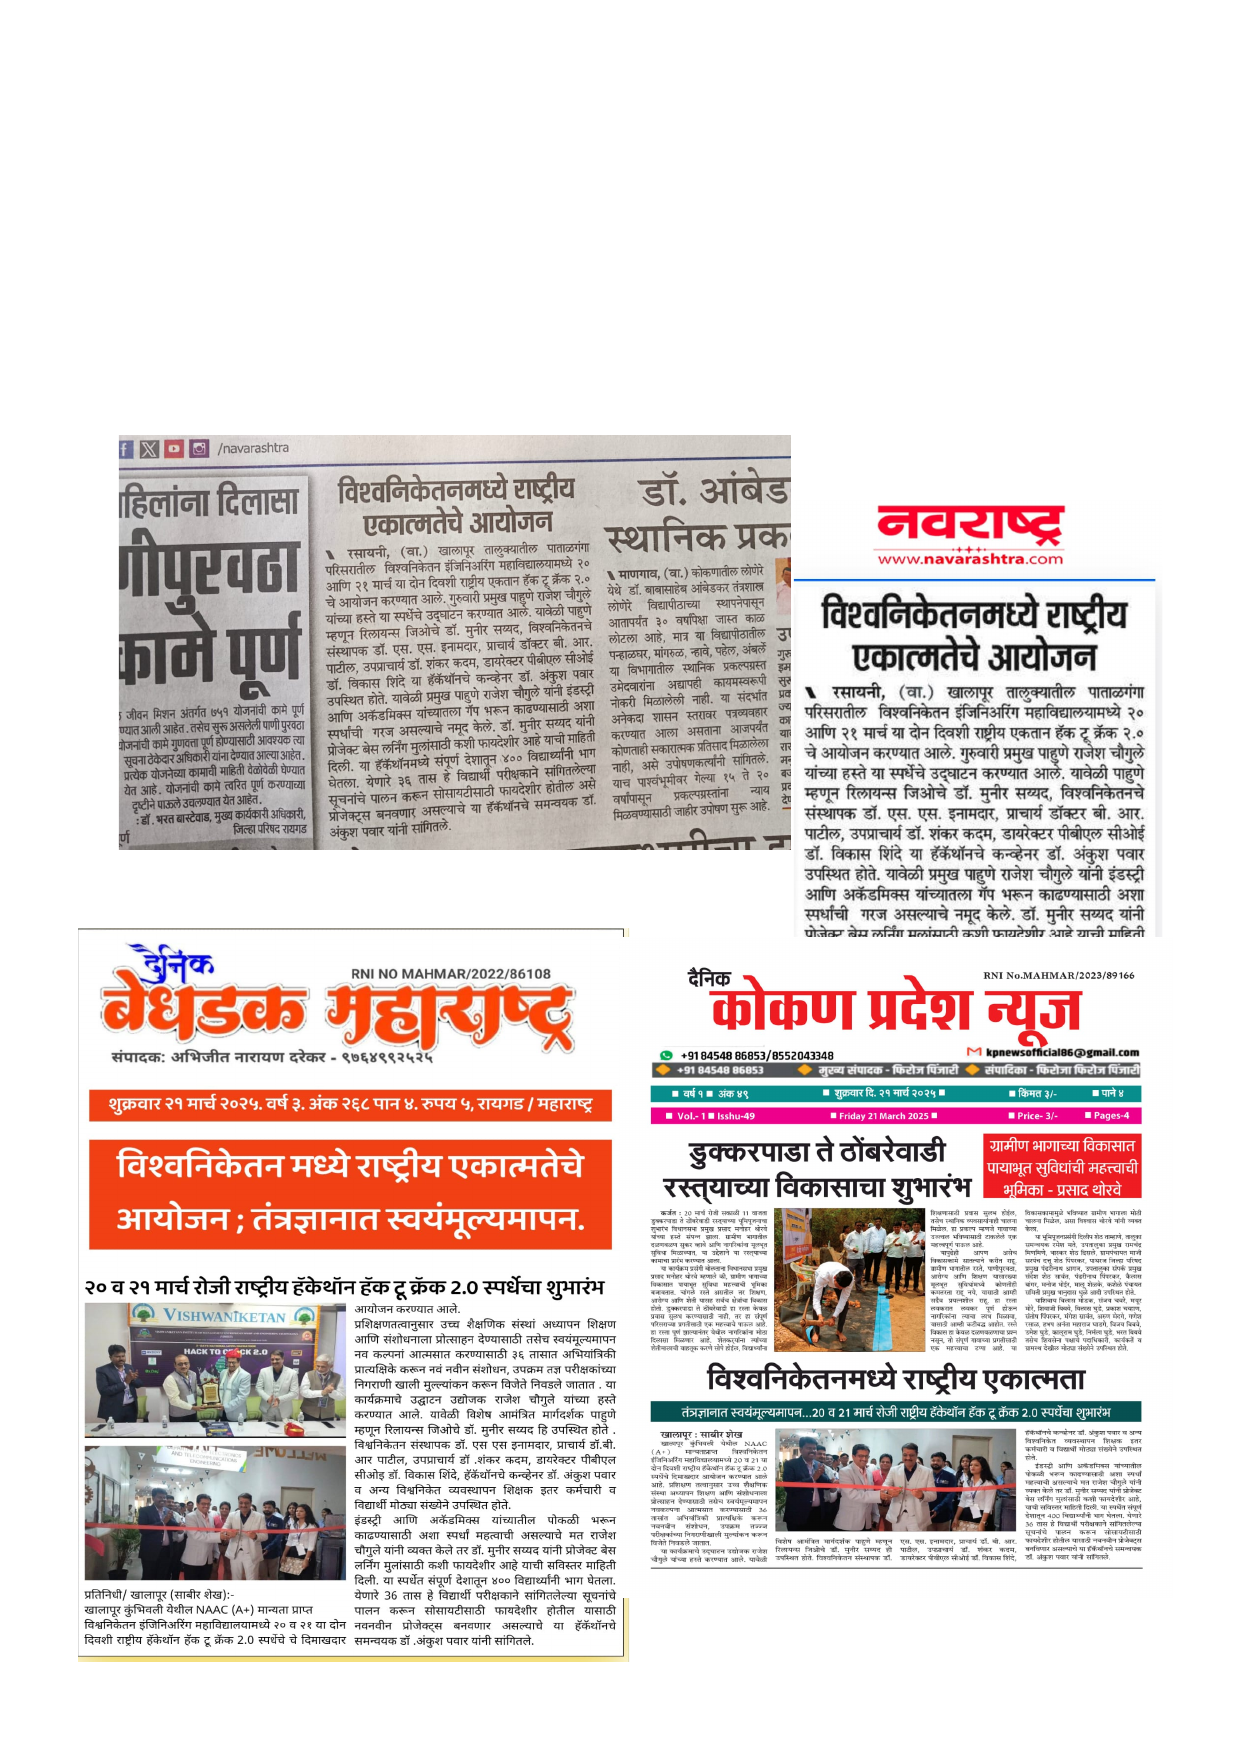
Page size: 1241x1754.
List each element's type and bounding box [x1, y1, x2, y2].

picture [78, 500, 1173, 1662]
picture [118, 435, 791, 850]
